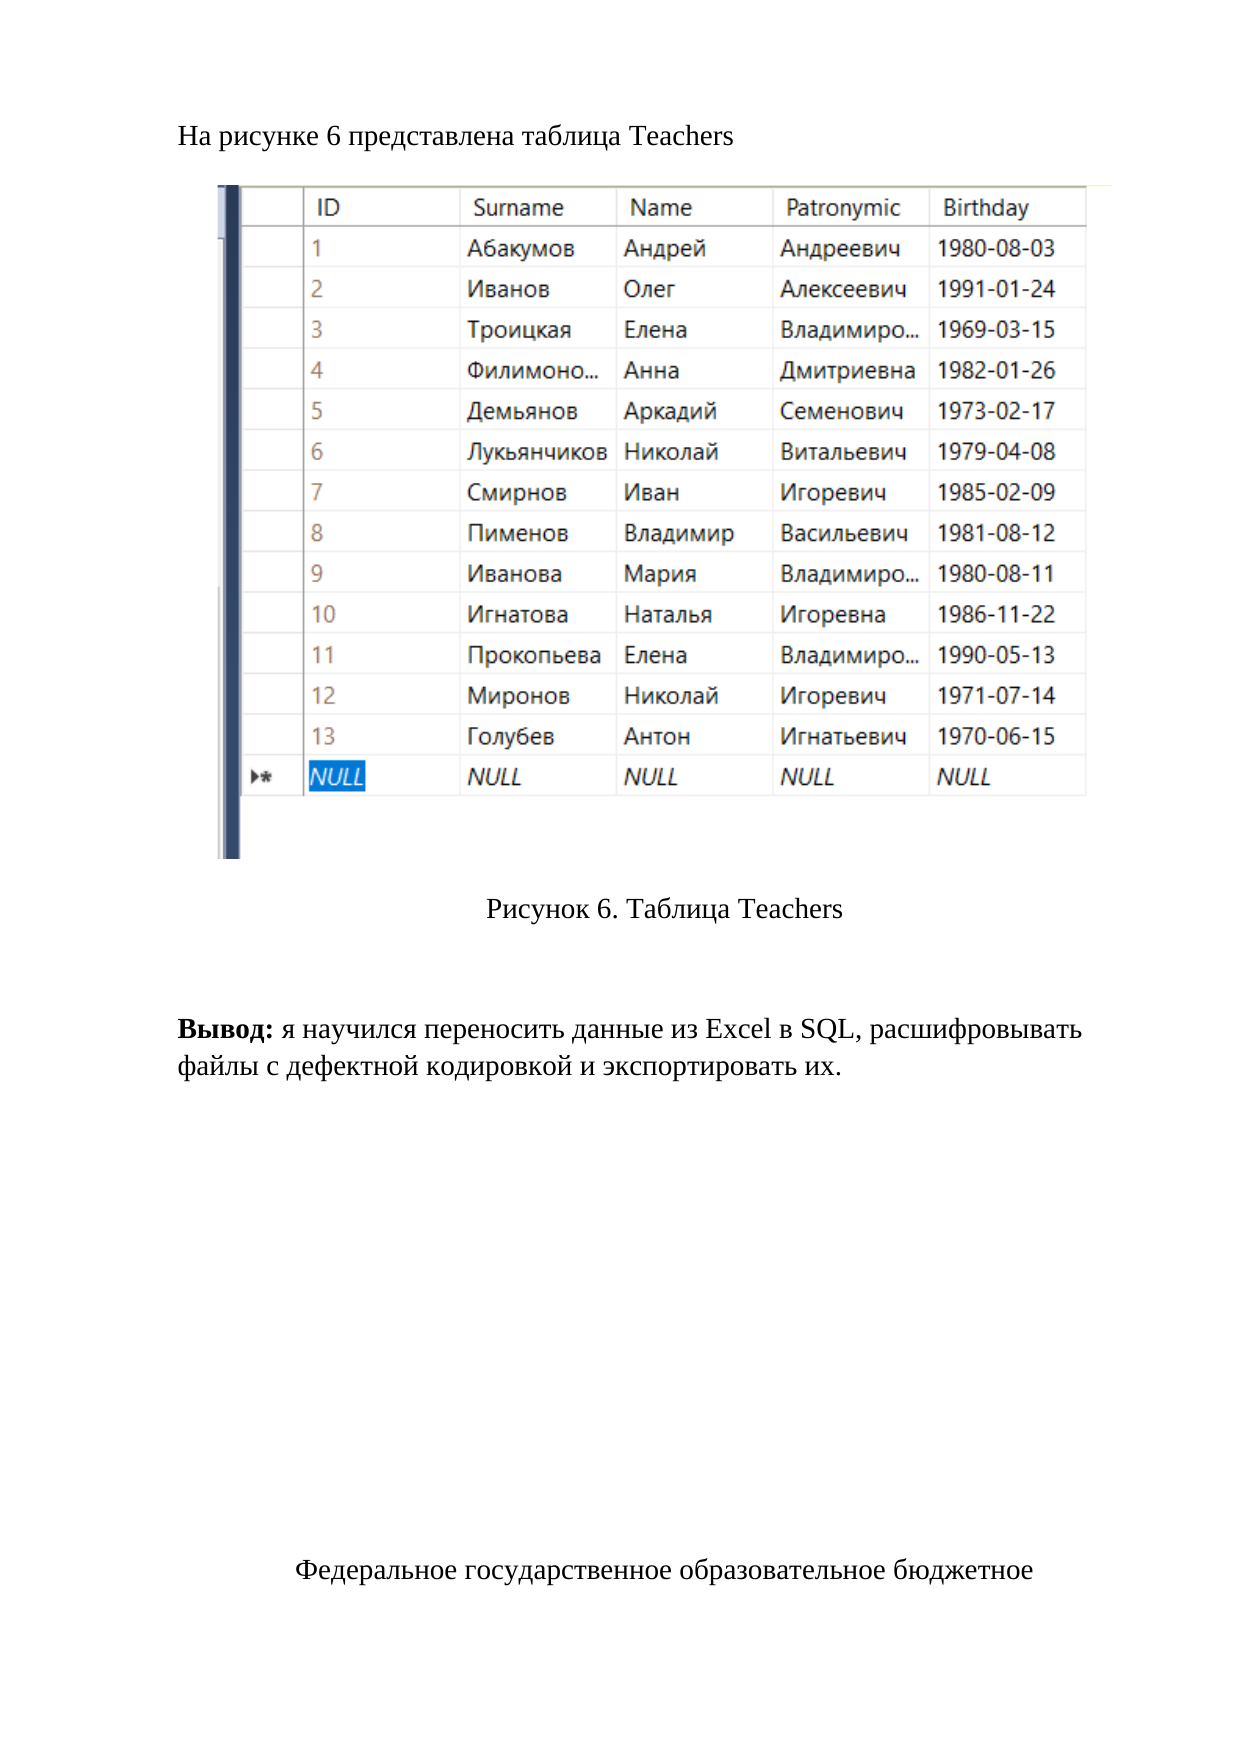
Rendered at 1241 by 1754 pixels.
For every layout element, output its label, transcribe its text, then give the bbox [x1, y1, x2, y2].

text Федеральное государственное образовательное бюджетное [177, 1552, 1152, 1586]
text На рисунке 6 представлена таблица Teachers [177, 118, 1152, 152]
text Вывод: я научился переносить данные из Excel в SQL, расшифровывать файлы с дефектной кодировкой и экспортировать их. [177, 1011, 1152, 1081]
text Рисунок 6. Таблица Teachers [177, 892, 1152, 925]
picture [217, 185, 1112, 859]
